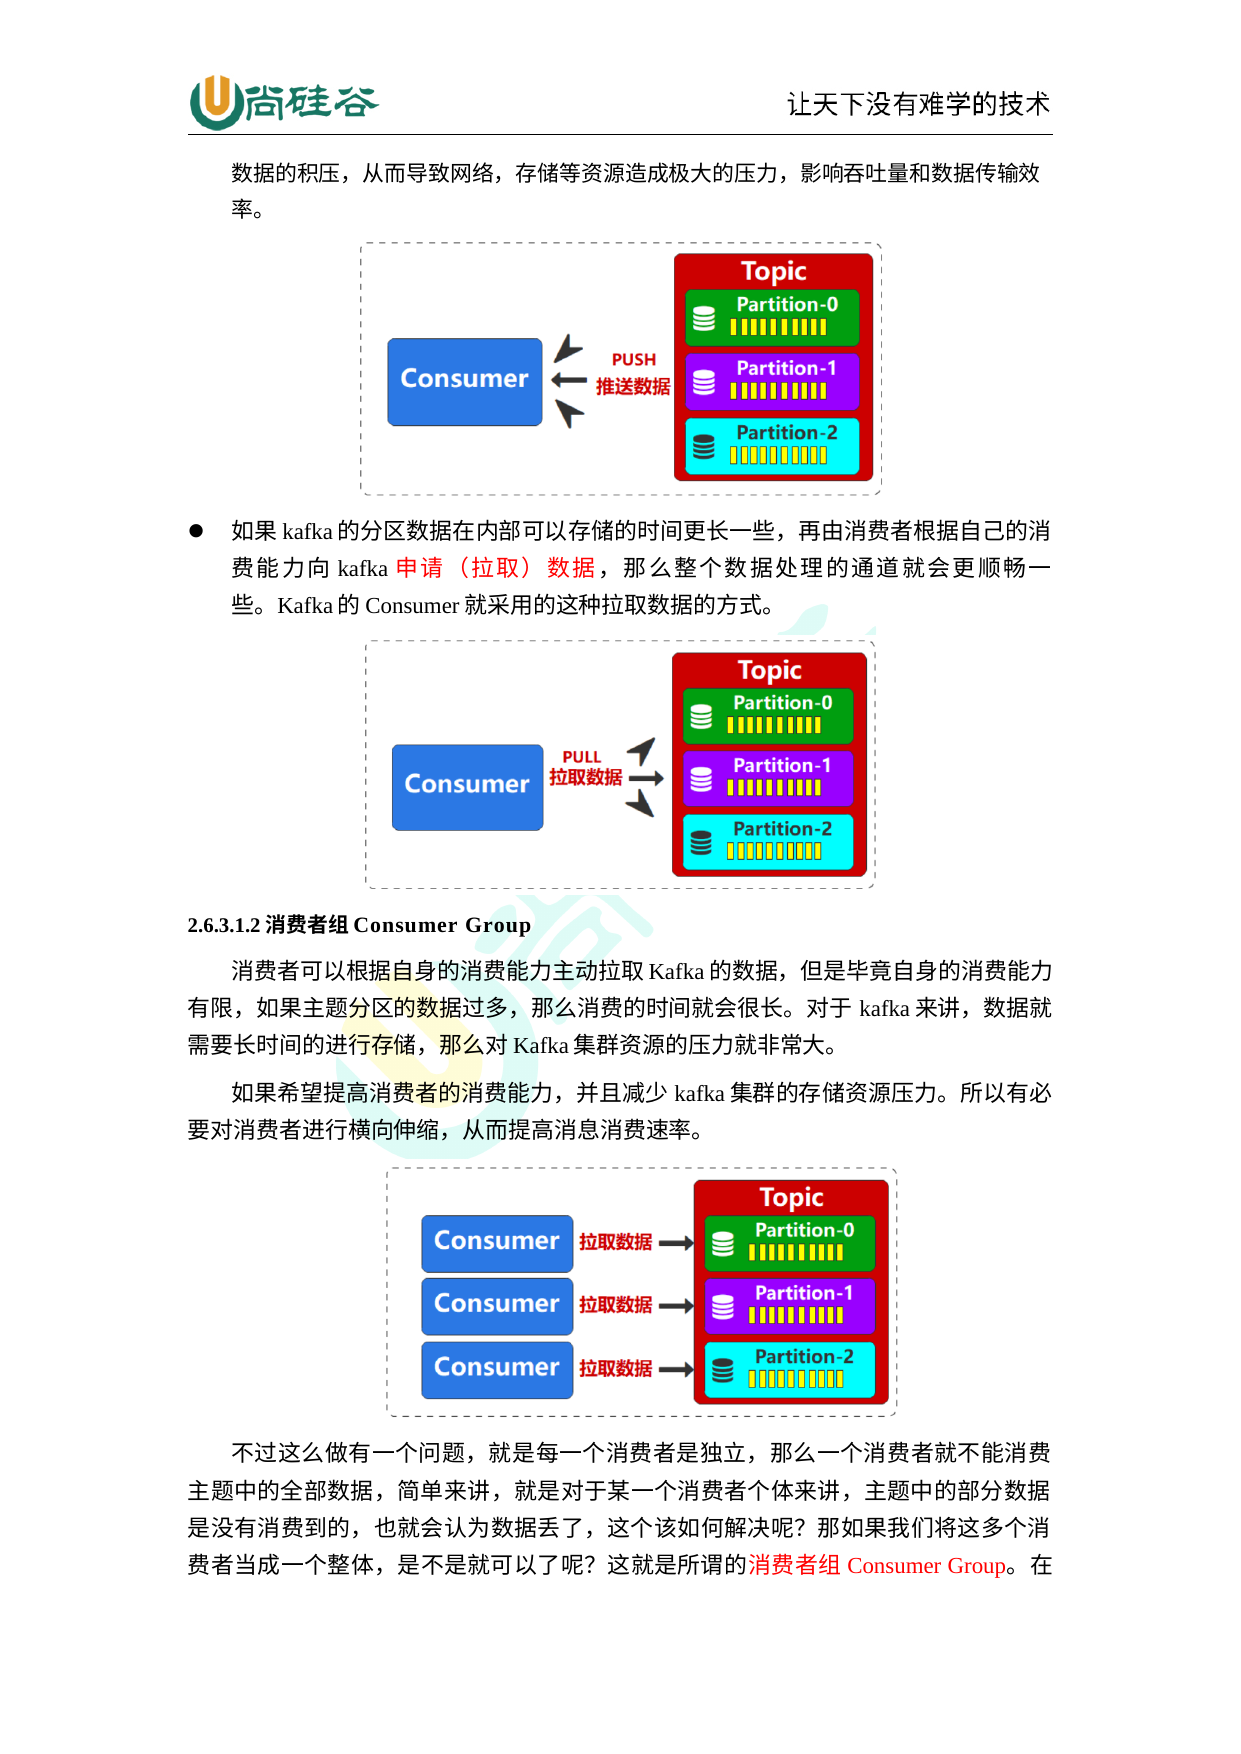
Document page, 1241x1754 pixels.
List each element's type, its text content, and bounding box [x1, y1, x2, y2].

text 如果希望提高消费者的消费能力，并且减少kafka集群的存储资源压力。所以有必要对消费者进行横向伸缩，从而提高消息消费速率。 [187, 1075, 1053, 1145]
subtitle 2.6.3.1.2 消费者组Consumer Group [187, 909, 1053, 939]
list 如果kafka的分区数据在内部可以存储的时间更长一些，再由消费者根据自己的消费能力向kafka申请（拉取）数据，那么整个数据处理的通道就会更顺畅一些。Kafka的Consumer就采用的这种拉取数据的方式。 [187, 513, 1053, 621]
picture [360, 635, 880, 895]
text 消费者可以根据自身的消费能力主动拉取Kafka的数据，但是毕竟自身的消费能力有限，如果主题分区的数据过多，那么消费的时间就会很长。对于kafka来讲，数据就需要长时间的进行存储，那么对Kafka集群资源的压力就非常大。 [187, 953, 1053, 1061]
picture [355, 237, 885, 499]
picture [187, 73, 1053, 132]
picture [381, 1159, 903, 1422]
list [187, 156, 1053, 223]
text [187, 1435, 1053, 1580]
